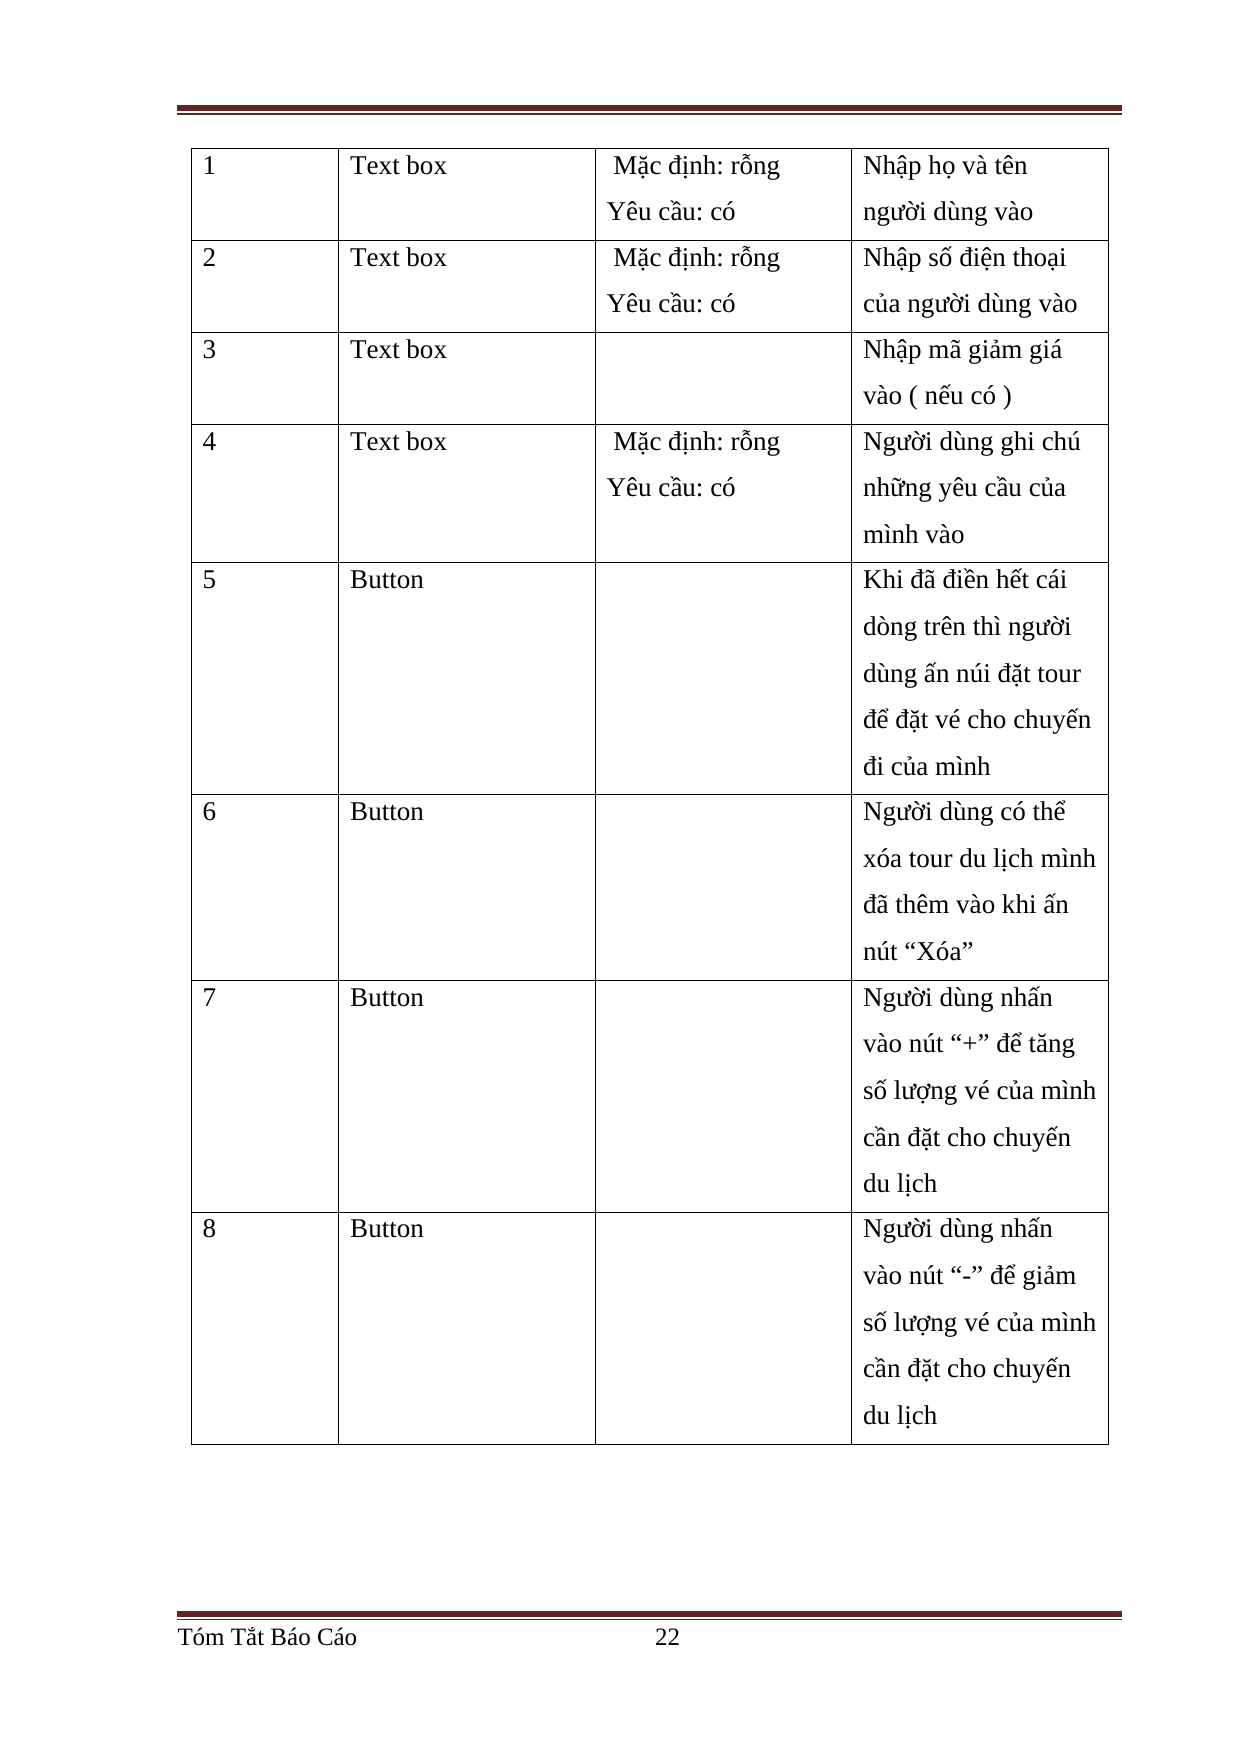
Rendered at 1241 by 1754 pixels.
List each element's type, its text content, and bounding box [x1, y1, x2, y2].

table_cell 7 [192, 981, 338, 1212]
table_cell Text box [339, 149, 595, 240]
table_cell [596, 981, 851, 1212]
table_cell Người dùng nhấn vào nút “-” để giảm số lượng vé của mình cần đặt cho chuyến du lịch [852, 1213, 1108, 1443]
table_cell 8 [192, 1213, 338, 1443]
table_cell Button [339, 981, 595, 1212]
table_cell Khi đã điền hết cái dòng trên thì người dùng ấn núi đặt tour để đặt vé cho chuyến đi của mình [852, 563, 1108, 794]
table_cell 4 [192, 425, 338, 562]
table_cell Người dùng ghi chú những yêu cầu của mình vào [852, 425, 1108, 562]
table_cell 3 [192, 333, 338, 424]
table_cell Nhập họ và tên người dùng vào [852, 149, 1108, 240]
table_cell Text box [339, 241, 595, 332]
table_cell 2 [192, 241, 338, 332]
table_cell [596, 333, 851, 424]
table_cell Mặc định: rỗng Yêu cầu: có [596, 425, 851, 562]
table_cell 5 [192, 563, 338, 794]
table_cell Button [339, 563, 595, 794]
table_cell 1 [192, 149, 338, 240]
table_cell Button [339, 1213, 595, 1443]
table_cell [596, 795, 851, 979]
table_cell 6 [192, 795, 338, 979]
table_cell Button [339, 795, 595, 979]
table_cell Mặc định: rỗng Yêu cầu: có [596, 241, 851, 332]
table_cell Mặc định: rỗng Yêu cầu: có [596, 149, 851, 240]
table_cell Nhập số điện thoại của người dùng vào [852, 241, 1108, 332]
table_cell Người dùng nhấn vào nút “+” để tăng số lượng vé của mình cần đặt cho chuyến du lịch [852, 981, 1108, 1212]
table_cell Nhập mã giảm giá vào ( nếu có ) [852, 333, 1108, 424]
table_cell [596, 563, 851, 794]
table_cell Text box [339, 333, 595, 424]
table_cell [596, 1213, 851, 1443]
table_cell Text box [339, 425, 595, 562]
table_cell Người dùng có thể xóa tour du lịch mình đã thêm vào khi ấn nút “Xóa” [852, 795, 1108, 979]
